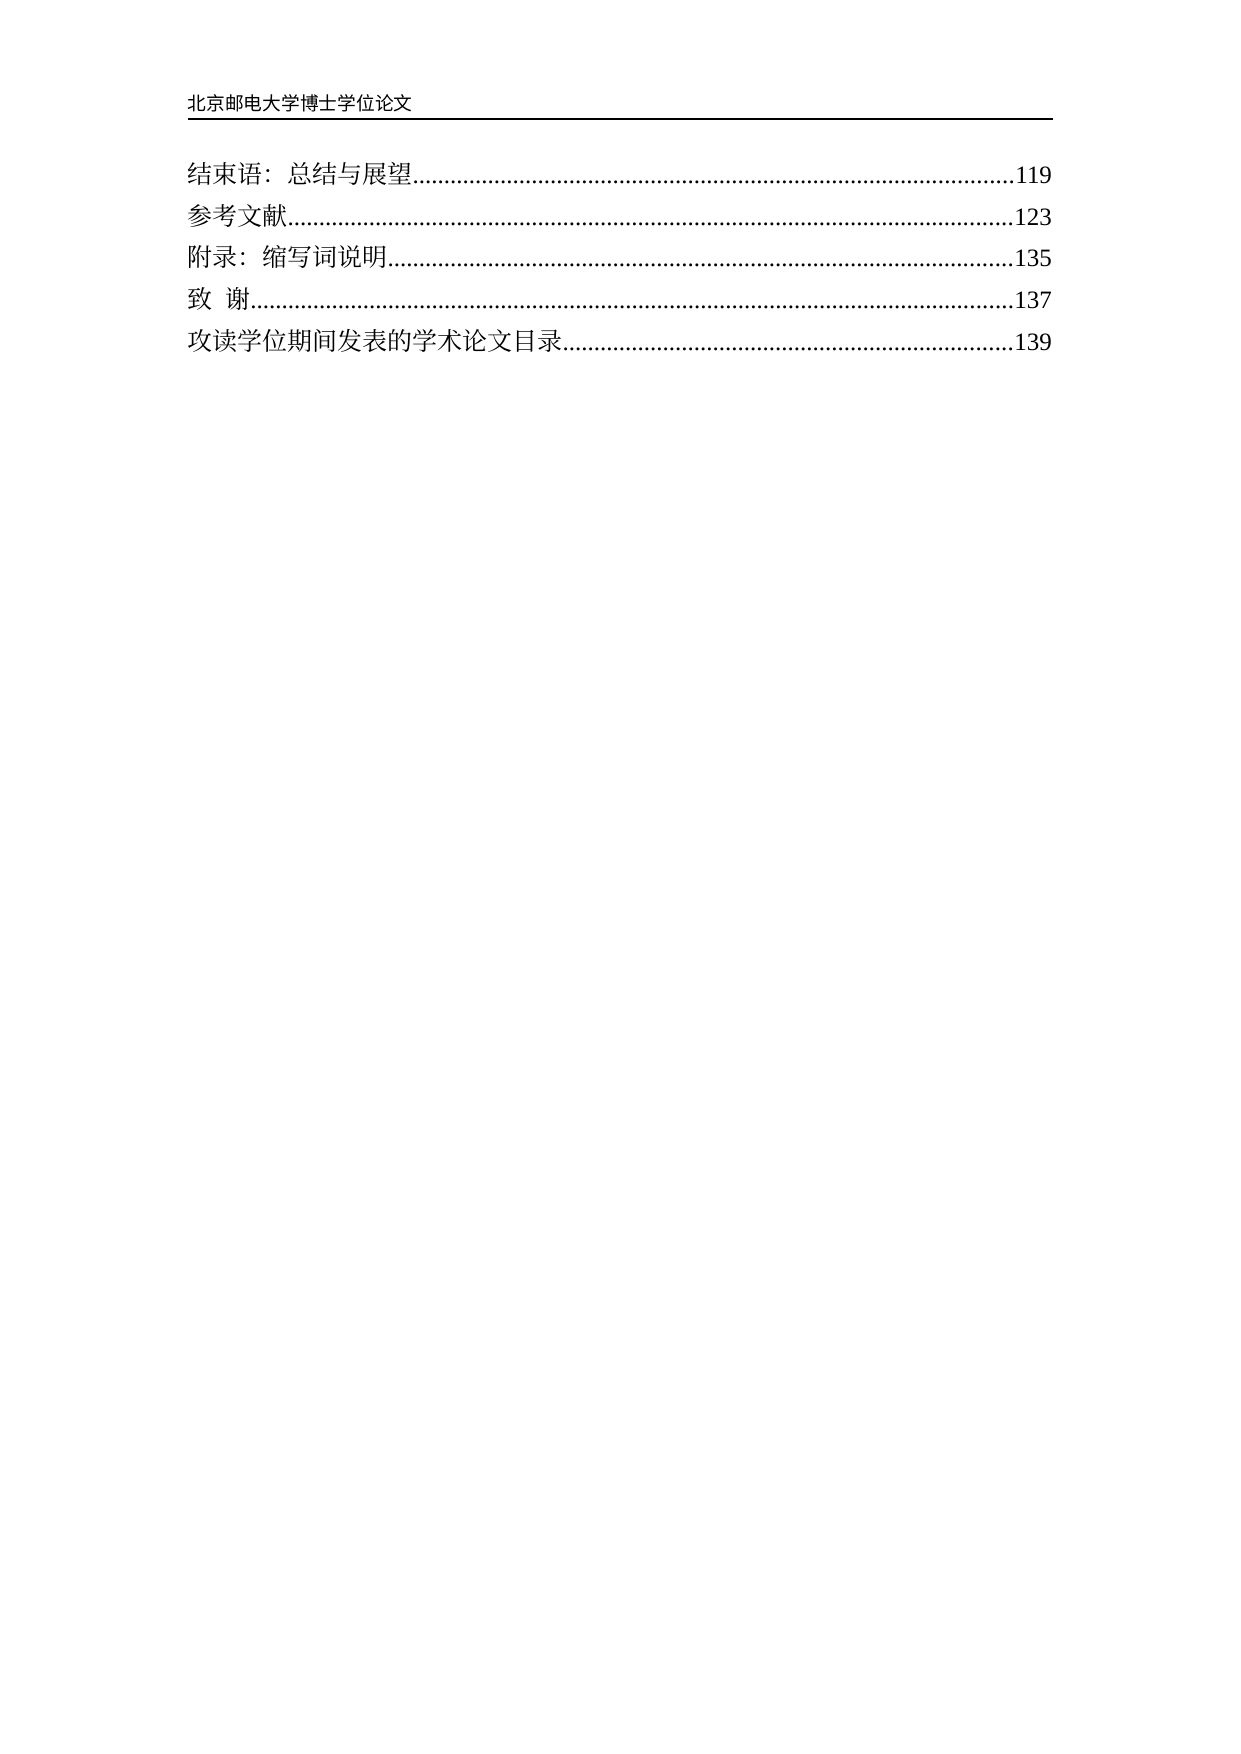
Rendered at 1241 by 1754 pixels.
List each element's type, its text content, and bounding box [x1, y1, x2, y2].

text 攻读学位期间发表的学术论文目录 139 [187, 317, 1053, 358]
text 参考文献 123 [187, 192, 1053, 233]
text 附录：缩写词说明 135 [187, 233, 1053, 275]
text 致 谢 137 [187, 275, 1053, 317]
text 结束语：总结与展望 119 [187, 150, 1053, 192]
